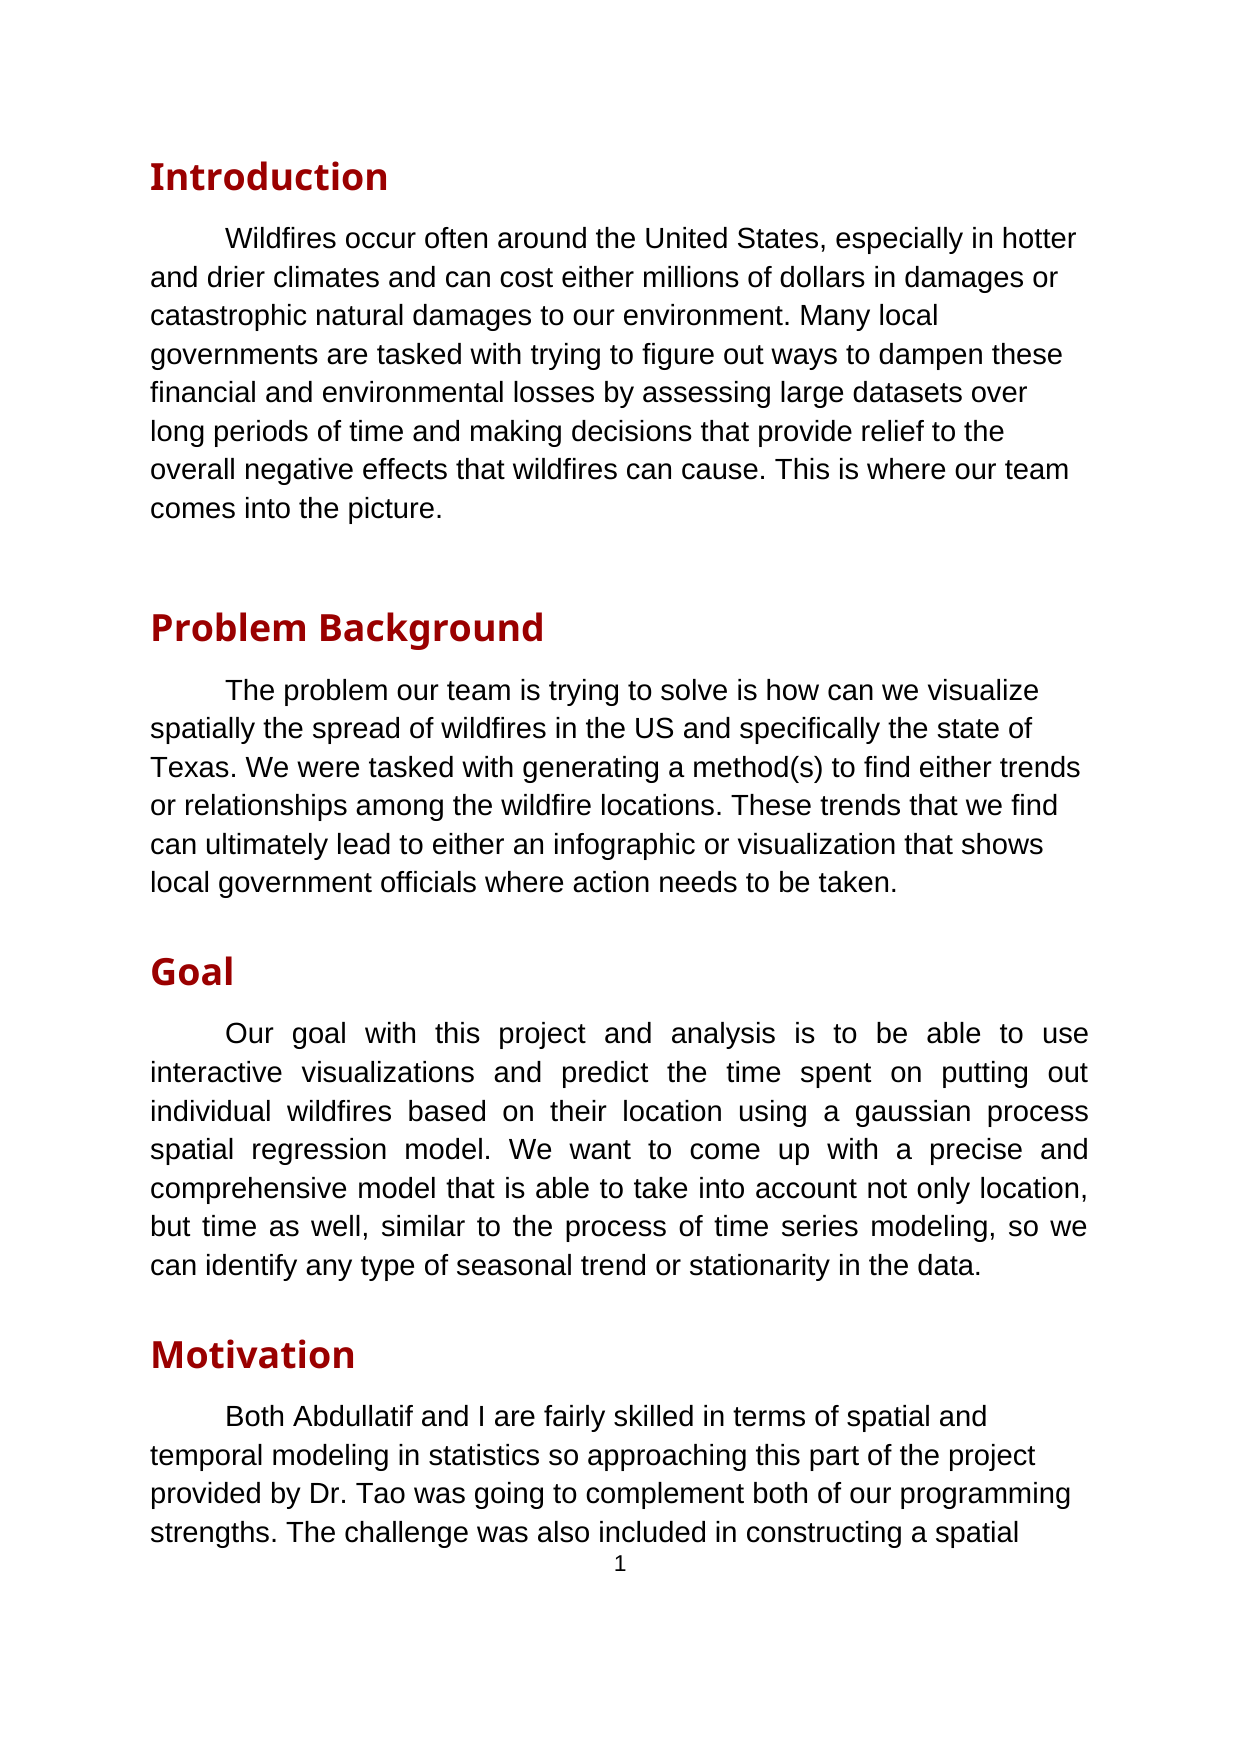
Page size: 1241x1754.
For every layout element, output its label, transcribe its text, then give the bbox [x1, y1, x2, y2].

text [150, 1399, 1090, 1548]
text Our goal with this project and analysis is to be able to use interactive visualizations and predict the time spent on putting out individual wildfires based on their location using a gaussian process spatial regression model. We want to come up with a precise and comprehensive model that is able to take into account not only location, but time as well, similar to the process of time series modeling, so we can identify any type of seasonal trend or stationarity in the data. [150, 1017, 1090, 1281]
subtitle Goal [150, 945, 1090, 996]
text Wildfires occur often around the United States, especially in hotter and drier climates and can cost either millions of dollars in damages or catastrophic natural damages to our environment. Many local governments are tasked with trying to figure out ways to dampen these financial and environmental losses by assessing large datasets over long periods of time and making decisions that provide relief to the overall negative effects that wildfires can cause. This is where our team comes into the picture. [150, 221, 1090, 524]
subtitle Problem Background [150, 601, 1090, 652]
subtitle Introduction [150, 150, 1090, 201]
text The problem our team is trying to solve is how can we visualize spatially the spread of wildfires in the US and specifically the state of Texas. We were tasked with generating a method(s) to find either trends or relationships among the wildfire locations. These trends that we find can ultimately lead to either an infographic or visualization that shows local government officials where action needs to be taken. [150, 672, 1090, 899]
subtitle Motivation [150, 1328, 1090, 1379]
